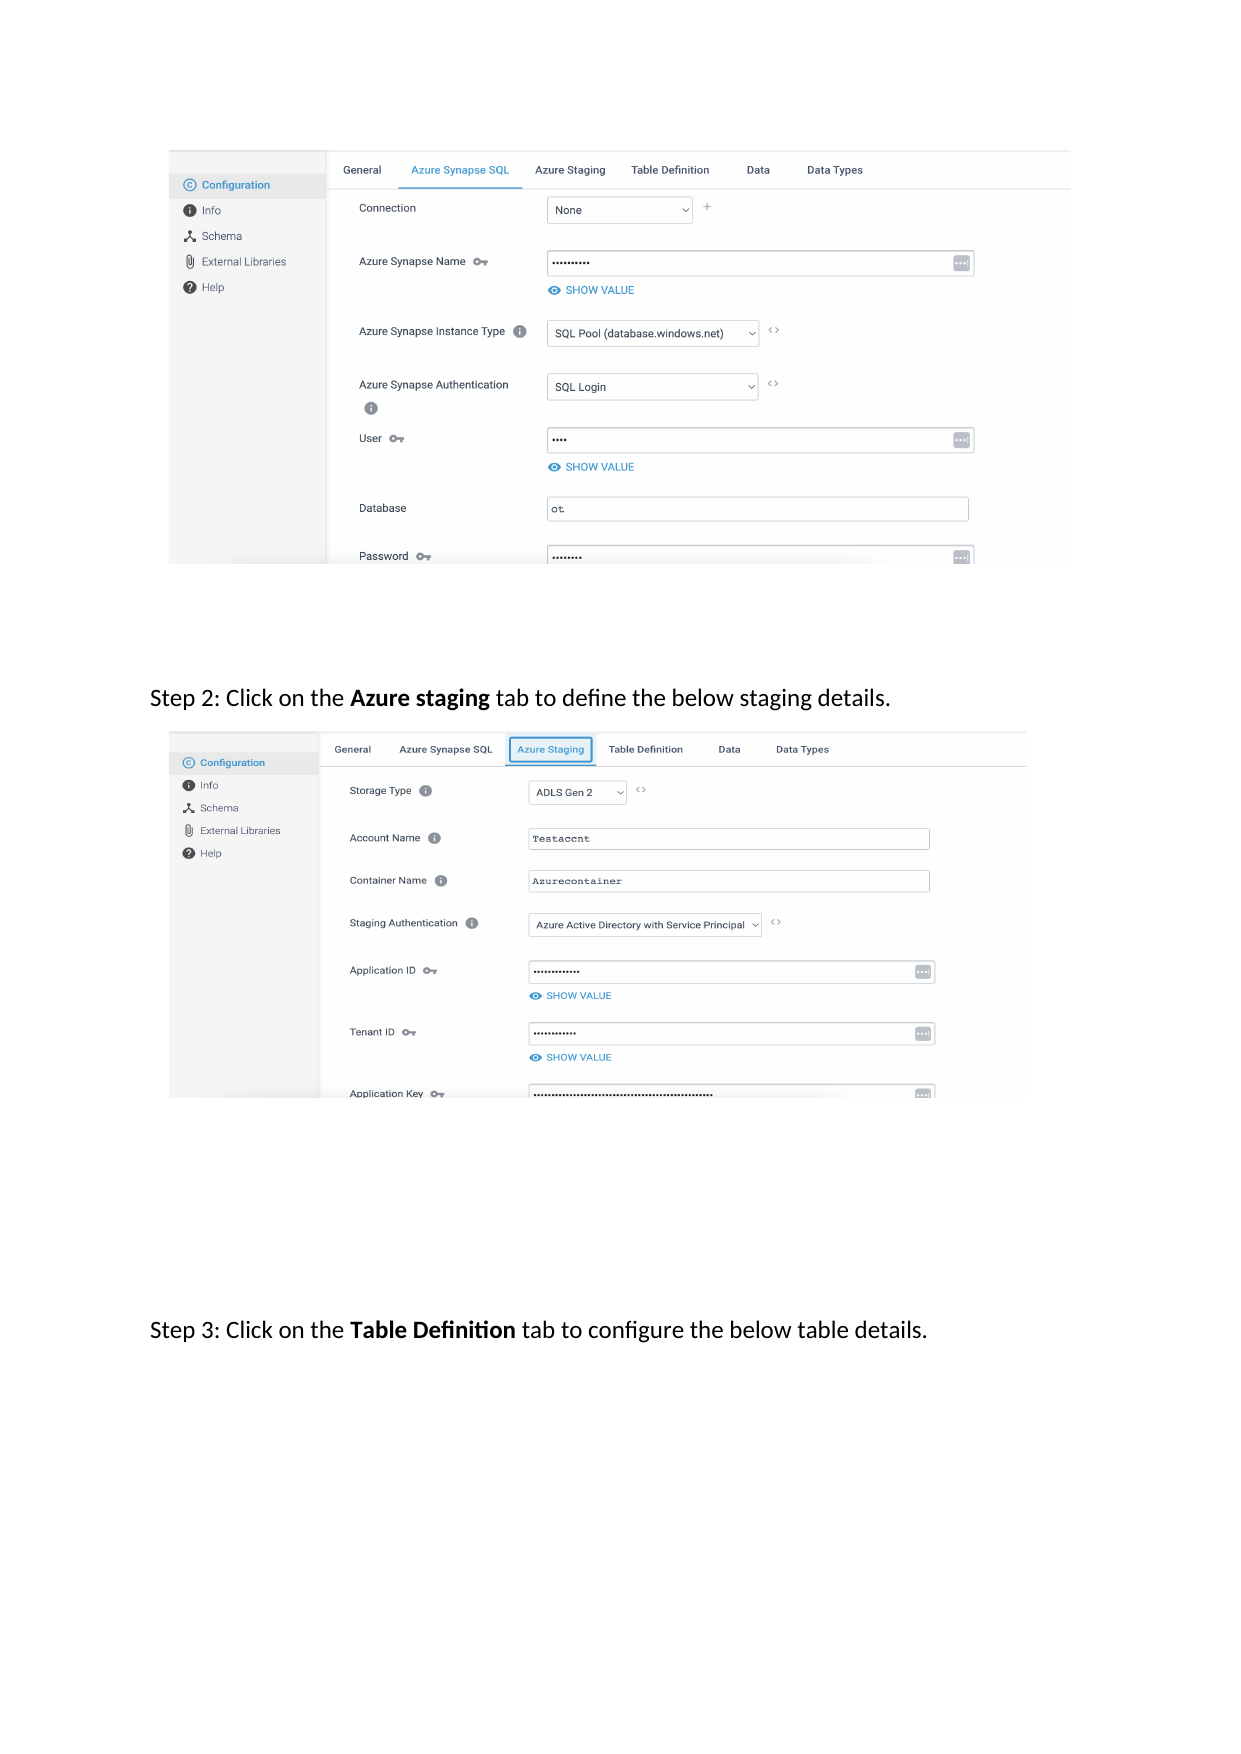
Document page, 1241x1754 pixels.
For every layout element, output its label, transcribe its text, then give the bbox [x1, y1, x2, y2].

text Step 2: Click on the Azure staging tab to define the below staging details. [150, 682, 1090, 713]
text Step 3: Click on the Table Definition tab to configure the below table details. [150, 1314, 1090, 1345]
